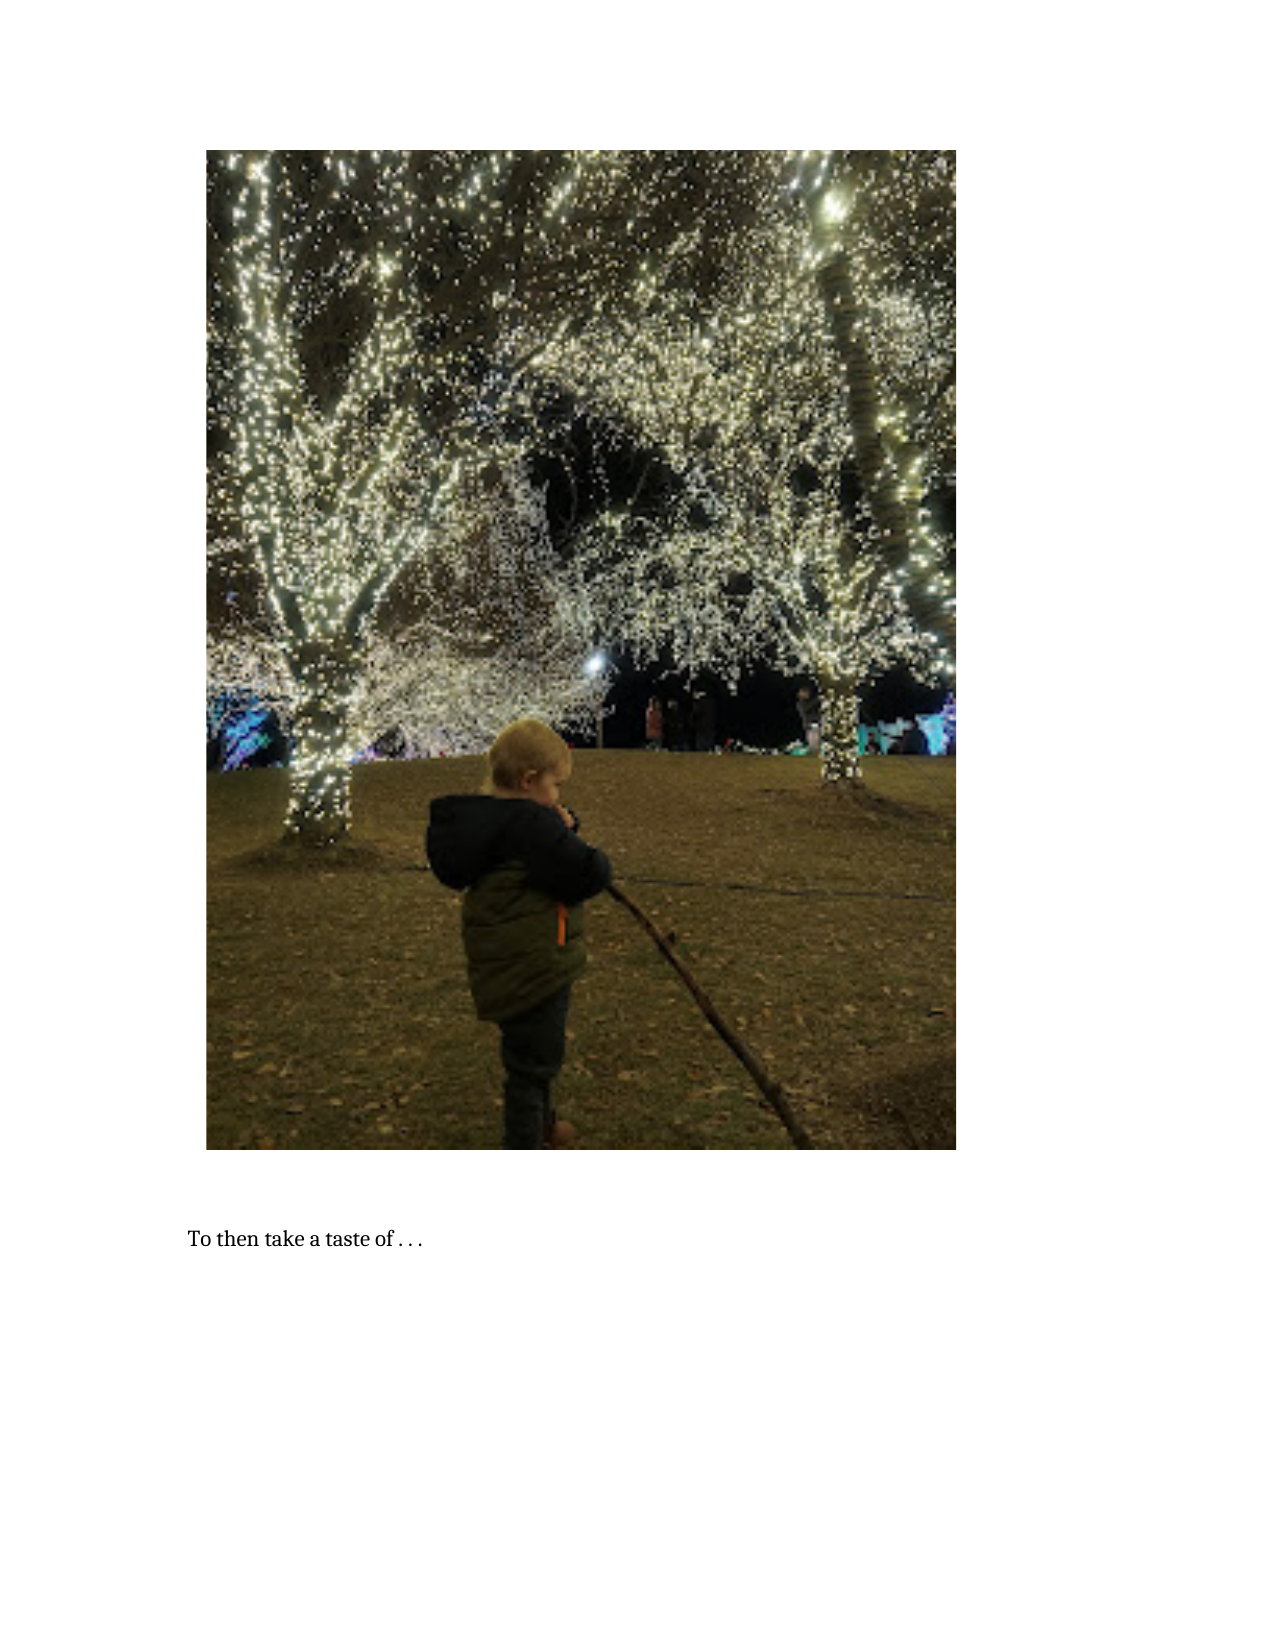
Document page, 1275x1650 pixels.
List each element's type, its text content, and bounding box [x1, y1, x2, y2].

text To then take a taste of . . . [187, 1226, 1087, 1252]
picture [206, 150, 957, 1150]
